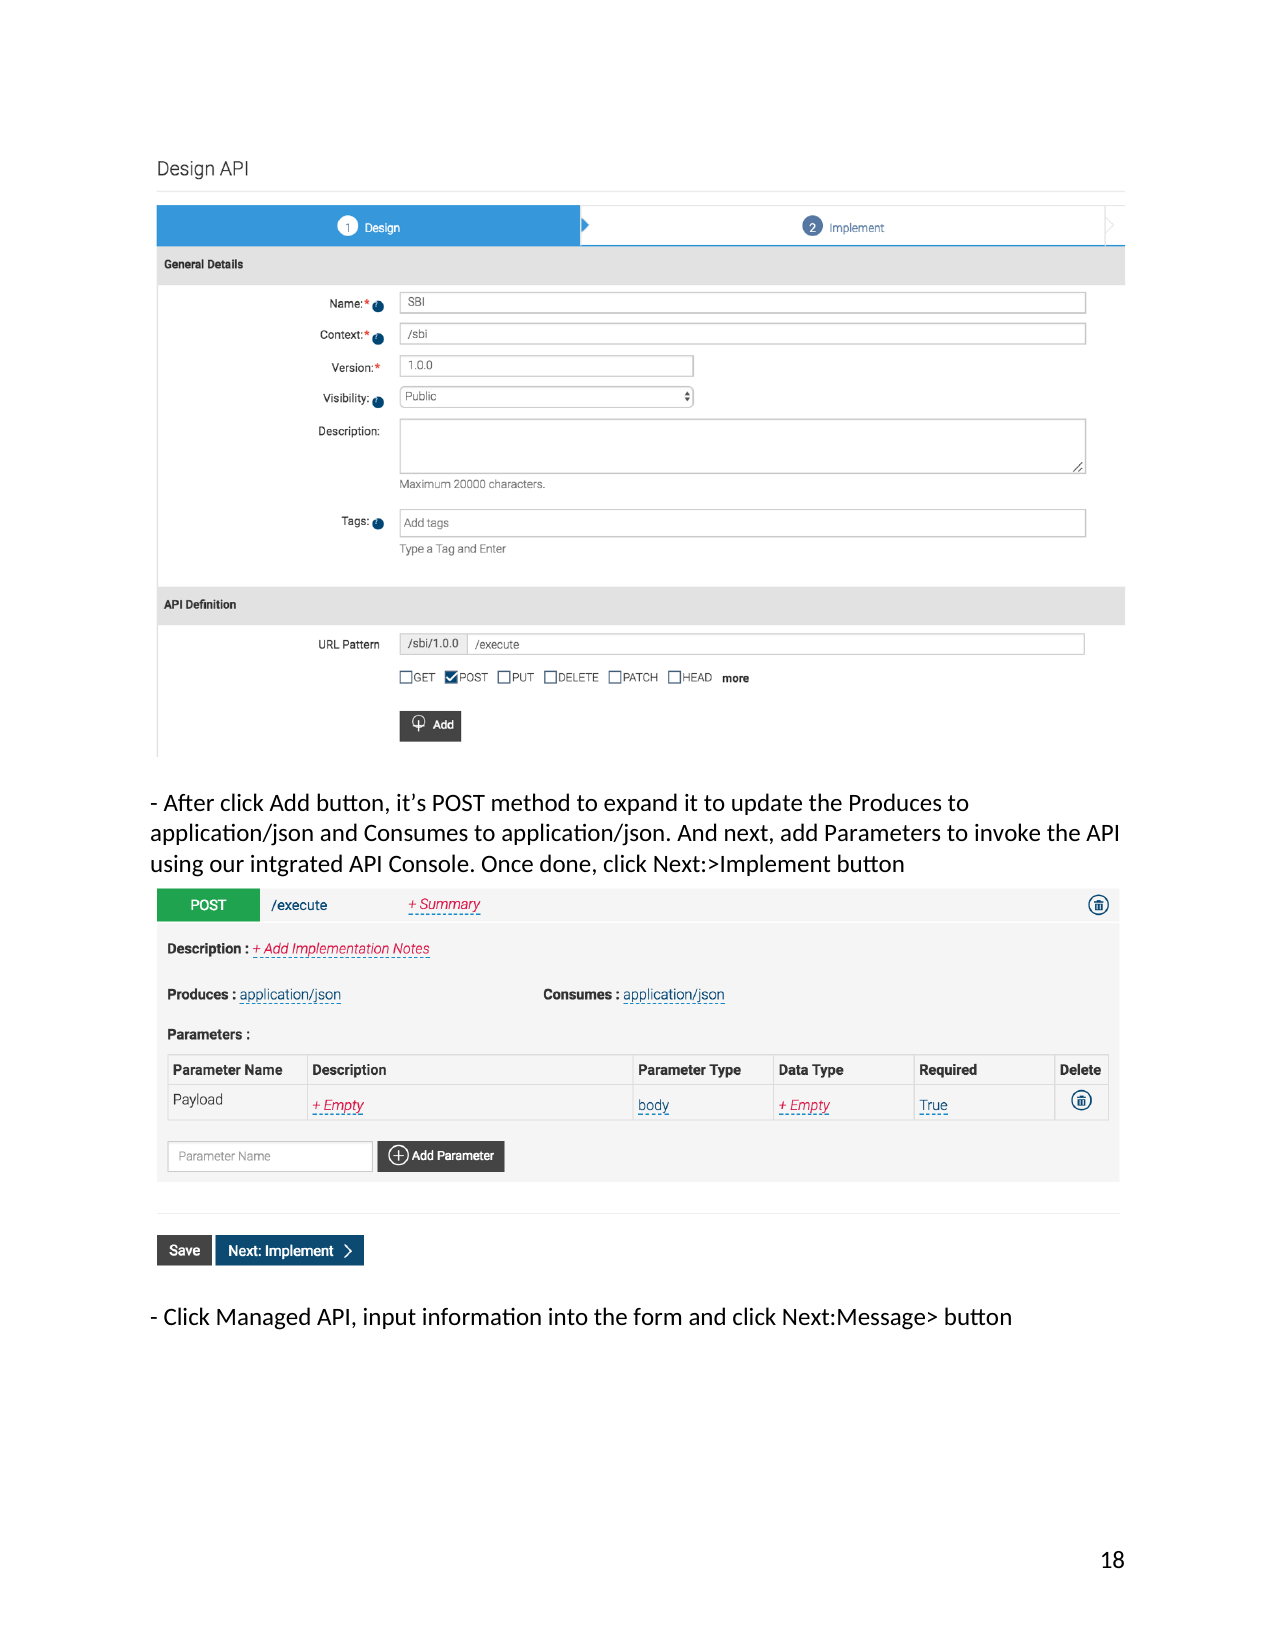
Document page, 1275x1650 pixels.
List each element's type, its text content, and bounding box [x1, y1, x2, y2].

picture [150, 878, 1125, 1271]
text - Click Managed API, input information into the form and click Next:Message> button [150, 1301, 1125, 1332]
text - After click Add button, it’s POST method to expand it to update the Produces to application/json and Consumes to application/json. And next, add Parameters to invoke the API using our intgrated API Console. Once done, click Next:>Implement button [150, 787, 1125, 878]
picture [150, 150, 1125, 757]
